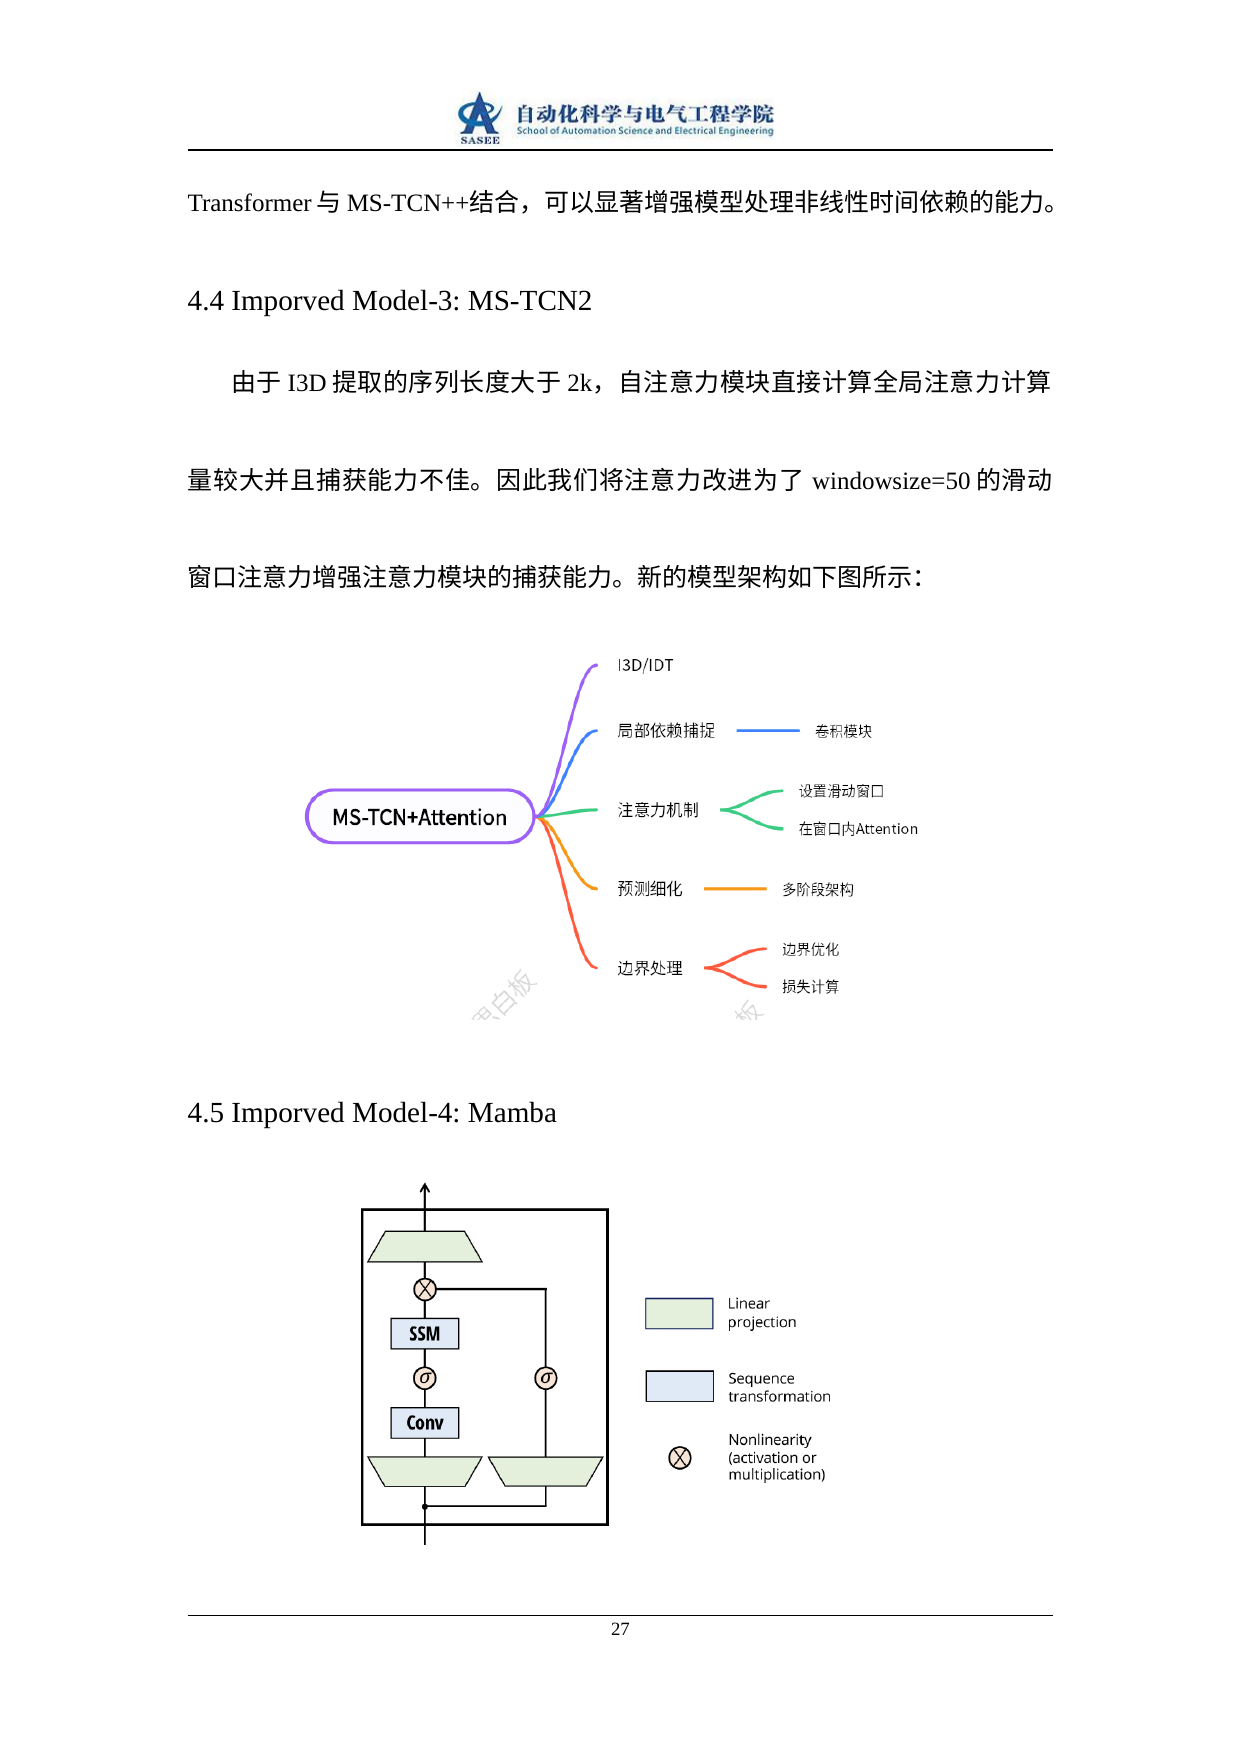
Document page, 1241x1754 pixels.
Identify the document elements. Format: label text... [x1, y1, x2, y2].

subtitle 4.4 Imporved Model-3: MS-TCN2 [187, 267, 1053, 332]
text Transtormer架构近年来在时间序列和视频建模中表现出了卓越的能力，其关键特性在干多头自沣意力机制能够灵活捕捉时间步之间的长短期依赖。将Transformer与MS-TCN++结合，可以显著增强模型处理非线性时间依赖的能力。 [187, 168, 1053, 233]
text 由于I3D提取的序列长度大于2k，自注意力模块直接计算全局注意力计算量较大并且捕获能力不佳。因此我们将注意力改进为了windowsize=50的滑动窗口注意力增强注意力模块的捕获能力。新的模型架构如下图所示： [187, 348, 1053, 608]
picture [287, 626, 953, 1020]
picture [344, 1160, 893, 1560]
subtitle 4.5 Imporved Model-4: Mamba [187, 1079, 1053, 1144]
picture [446, 88, 794, 148]
